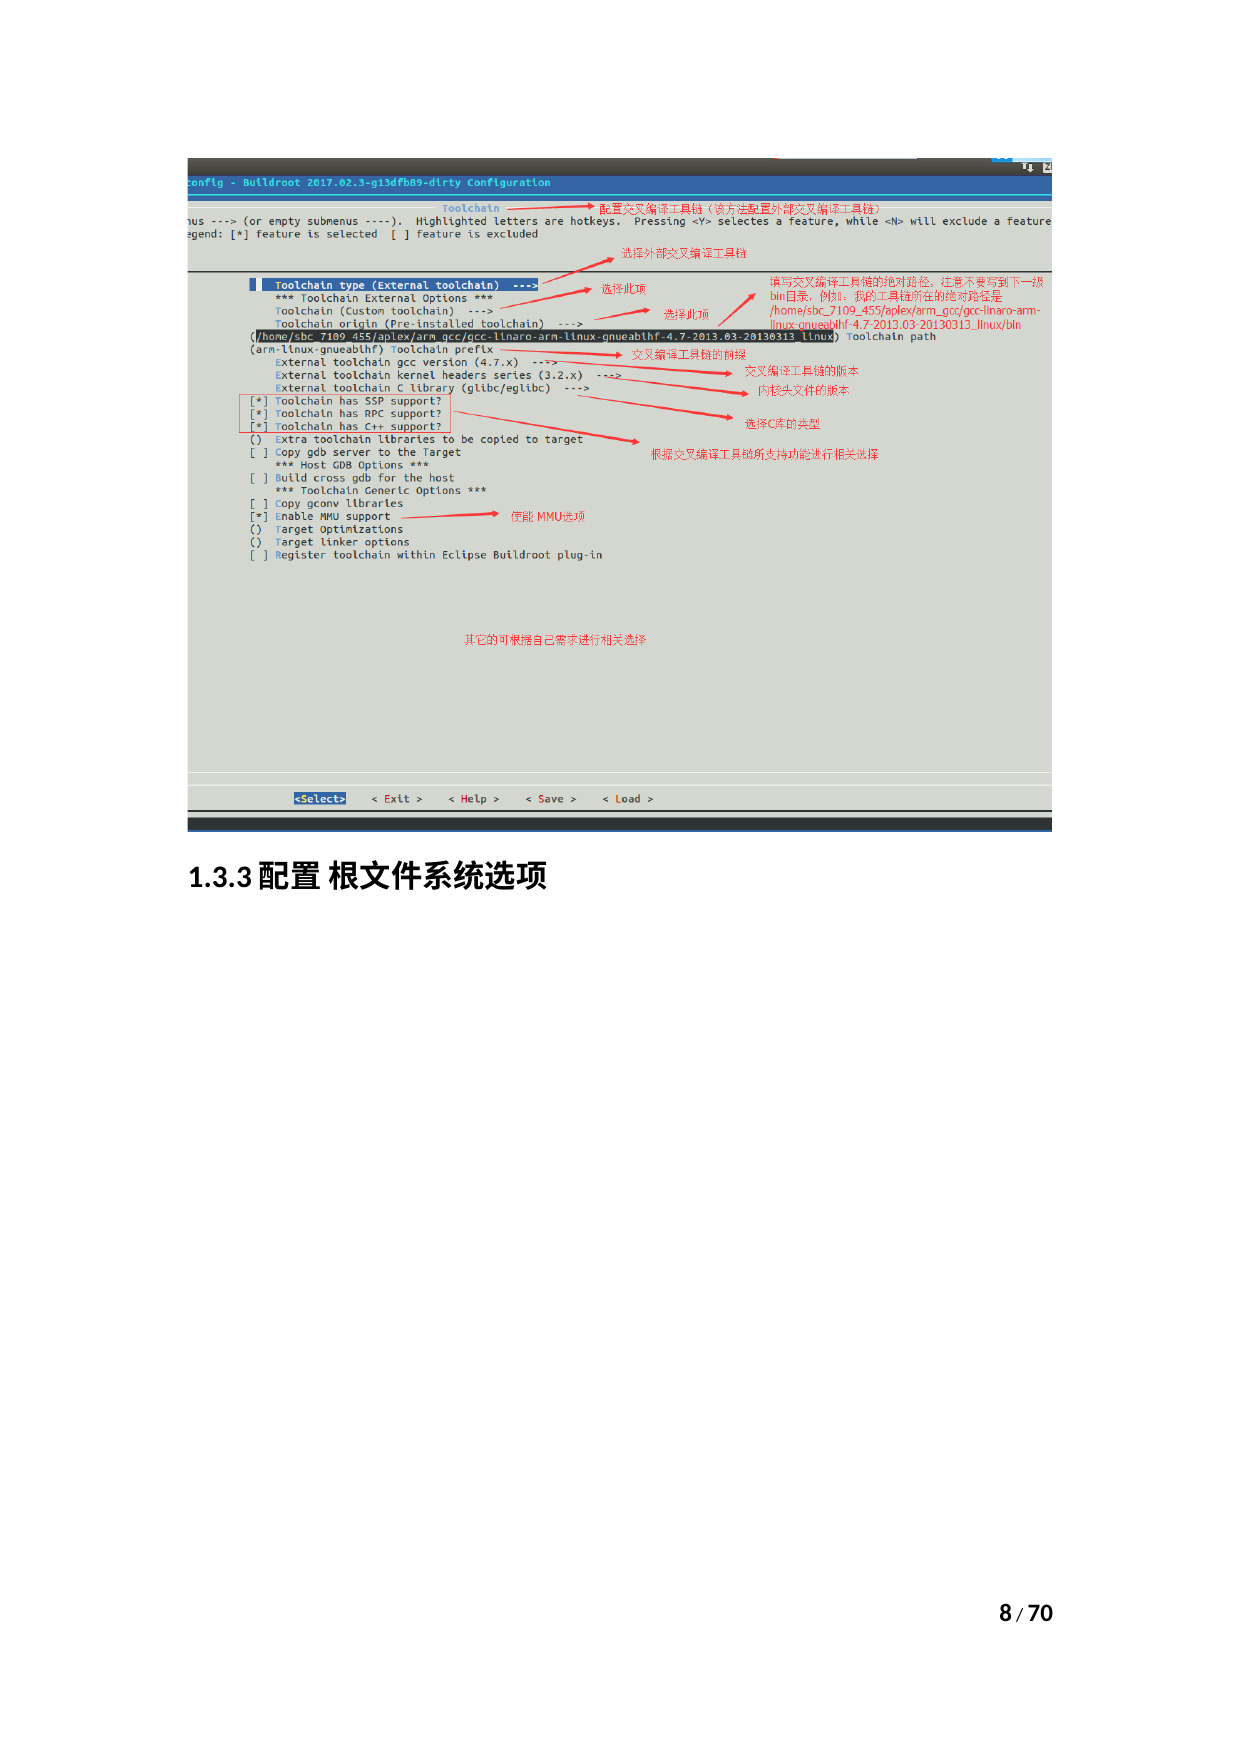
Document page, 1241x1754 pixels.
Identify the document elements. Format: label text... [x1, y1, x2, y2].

picture [187, 158, 1052, 832]
text 1.3.3 配置 根文件系统选项 [187, 841, 1053, 906]
